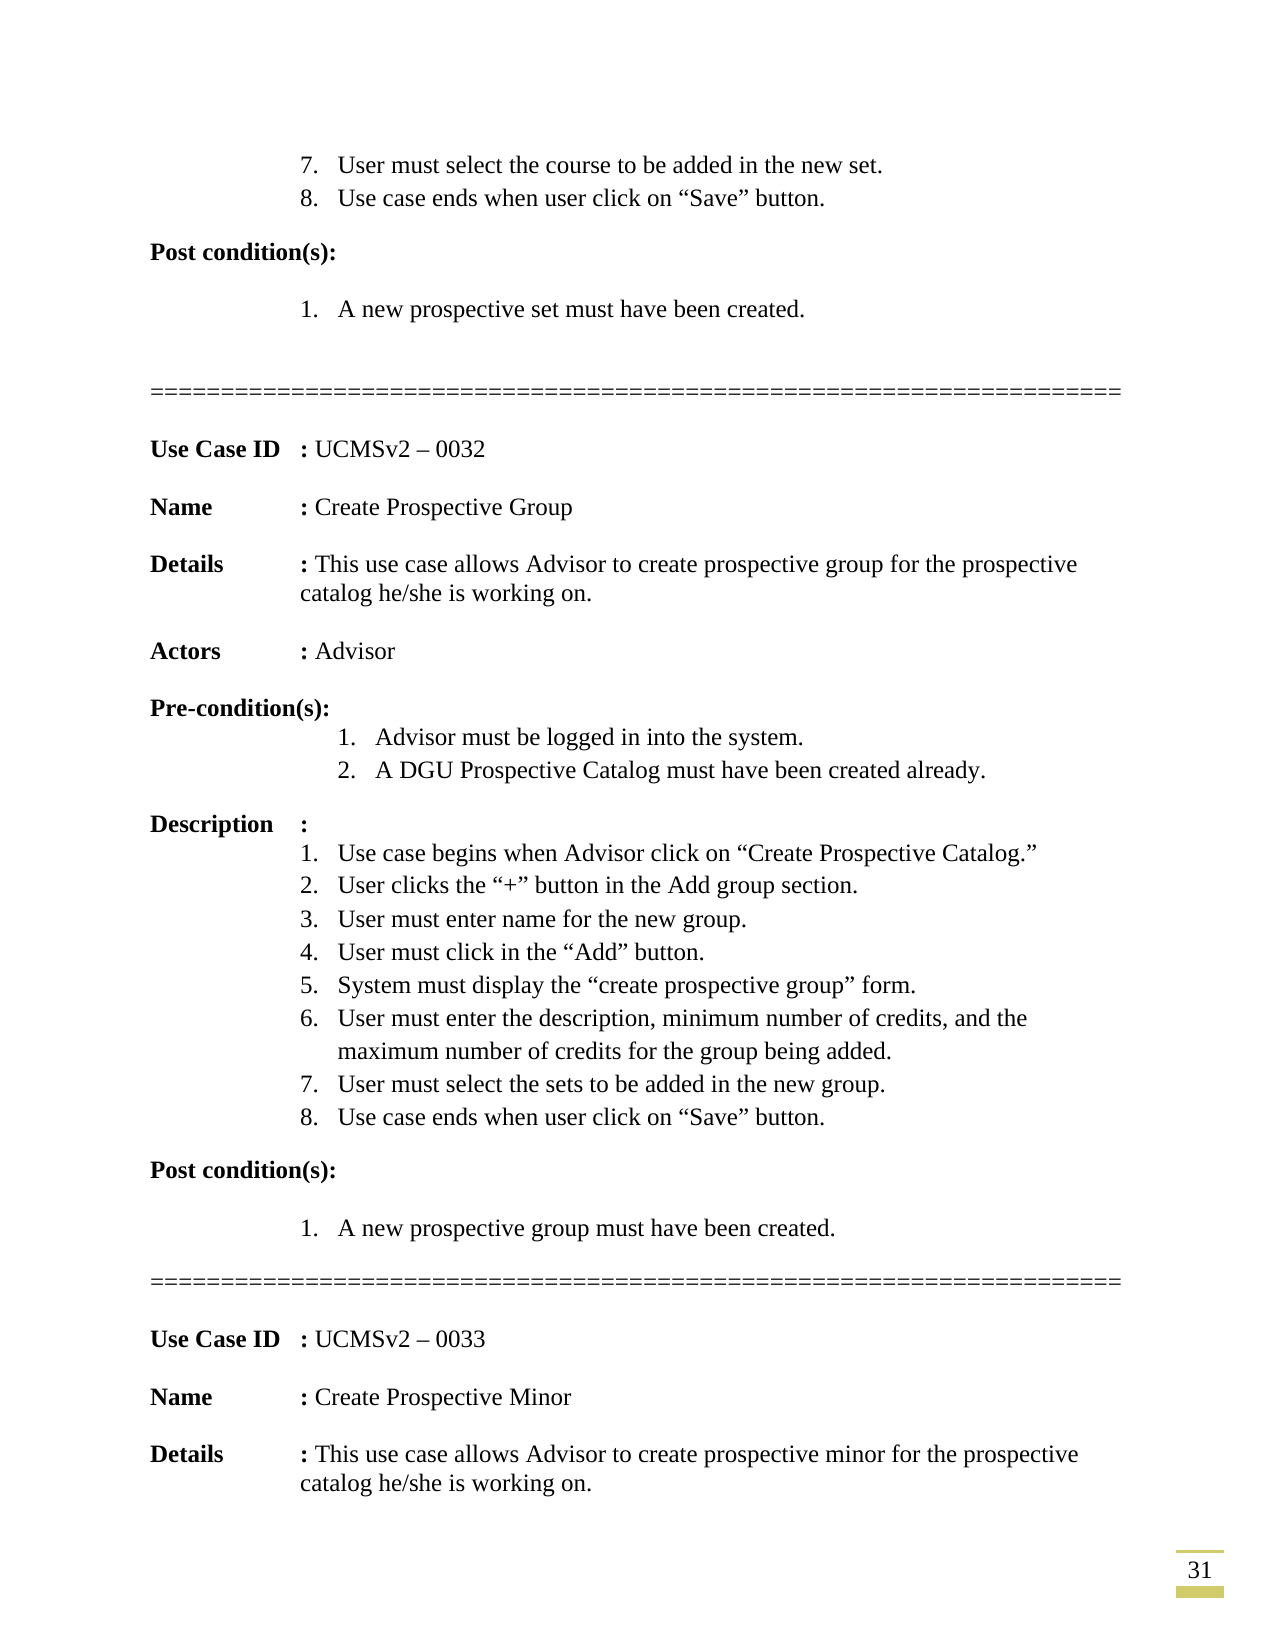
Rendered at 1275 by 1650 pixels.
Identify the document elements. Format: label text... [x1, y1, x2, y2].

list Advisor must be logged in into the system. [337, 722, 1125, 751]
list User must enter name for the new group. [300, 904, 1125, 932]
list System must display the “create prospective group” form. [300, 970, 1125, 998]
list User must select the course to be added in the new set. [300, 150, 1125, 179]
list User must select the sets to be added in the new group. [300, 1069, 1125, 1097]
text ===================================================================== [150, 377, 1125, 406]
list Use case ends when user click on “Save” button. [300, 183, 1125, 212]
text Pre-condition(s): [150, 693, 1125, 722]
list A new prospective group must have been created. [300, 1213, 1125, 1242]
list Use case begins when Advisor click on “Create Prospective Catalog.” [300, 838, 1125, 866]
text Details : This use case allows Advisor to create prospective minor for the prospective catalog he/she is working on. [150, 1439, 1125, 1497]
text Name : Create Prospective Minor [150, 1382, 1125, 1411]
list User must click in the “Add” button. [300, 937, 1125, 965]
text Use Case ID : UCMSv2 – 0032 [150, 434, 1125, 463]
list User clicks the “+” button in the Add group section. [300, 871, 1125, 899]
text Use Case ID : UCMSv2 – 0033 [150, 1324, 1125, 1353]
text Details : This use case allows Advisor to create prospective group for the prospective catalog he/she is working on. [150, 549, 1125, 607]
text Post condition(s): [150, 237, 1125, 266]
list User must enter the description, minimum number of credits, and the maximum number of credits for the group being added. [300, 1003, 1125, 1064]
text Post condition(s): [150, 1156, 1125, 1184]
list A new prospective set must have been created. [300, 294, 1125, 323]
list A DGU Prospective Catalog must have been created already. [337, 755, 1125, 784]
text Name : Create Prospective Group [150, 492, 1125, 521]
list Use case ends when user click on “Save” button. [300, 1102, 1125, 1131]
text Actors : Advisor [150, 636, 1125, 664]
text ===================================================================== [150, 1267, 1125, 1296]
text Description : [150, 809, 1125, 838]
